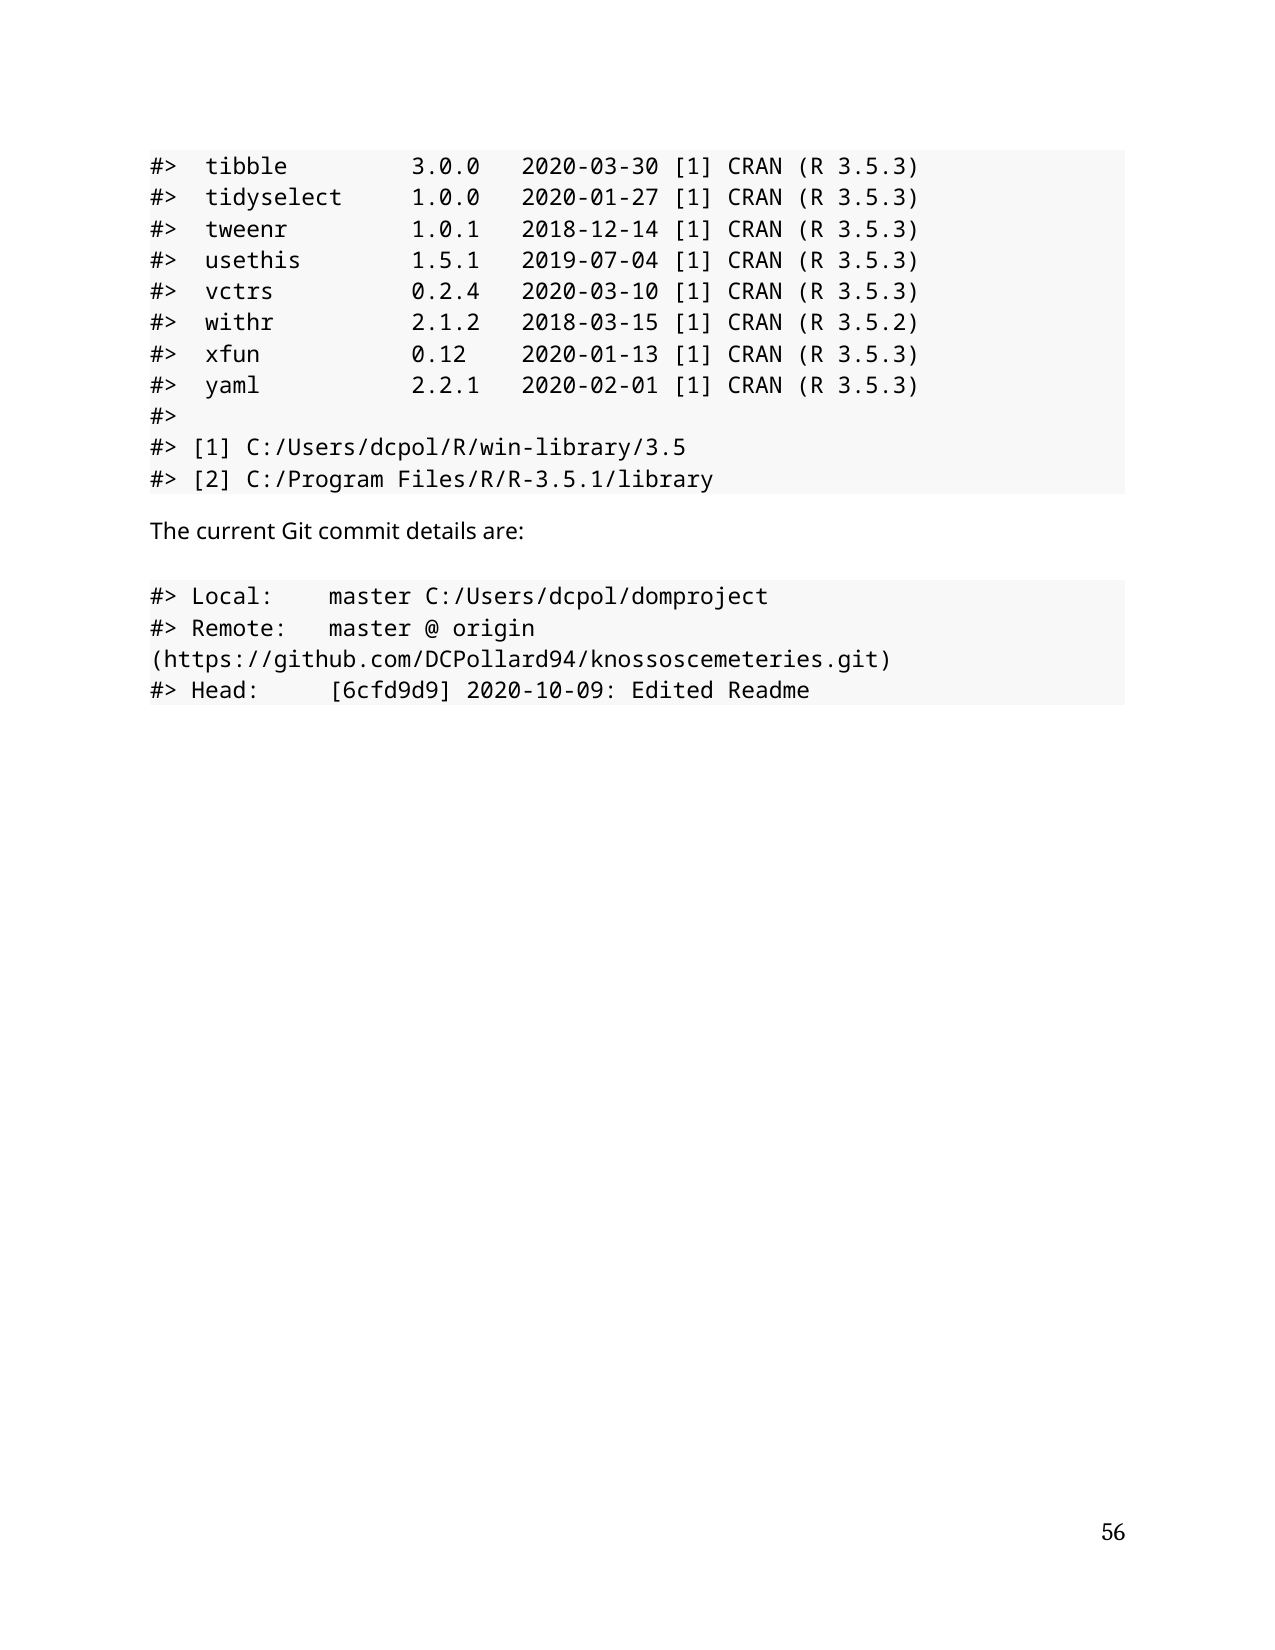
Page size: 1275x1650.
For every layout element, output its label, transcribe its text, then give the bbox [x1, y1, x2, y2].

text #> Local: master C:/Users/dcpol/domproject #> Remote: master @ origin (https://github.com/DCPollard94/knossoscemeteries.git) #> Head: [6cfd9d9] 2020-10-09: Edited Readme [150, 580, 1125, 705]
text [150, 150, 1125, 494]
text The current Git commit details are: [150, 514, 1125, 546]
